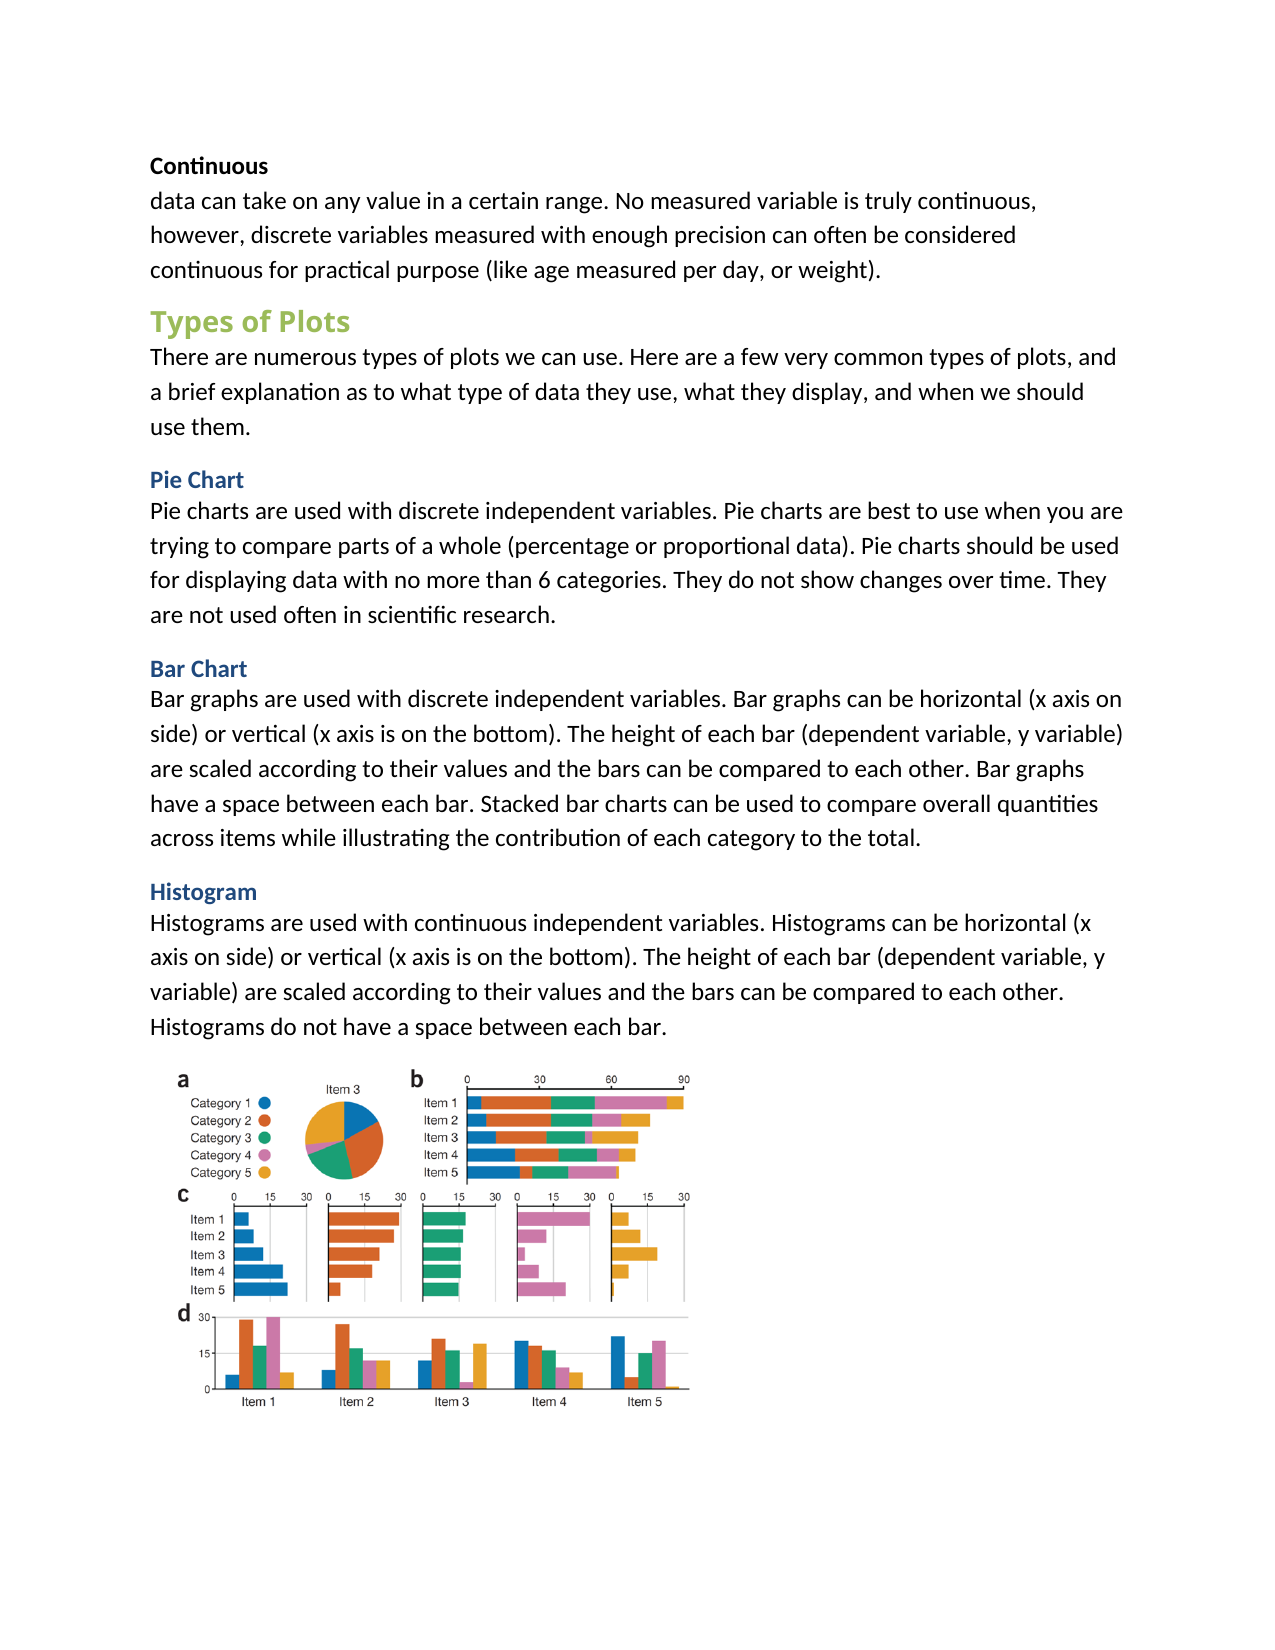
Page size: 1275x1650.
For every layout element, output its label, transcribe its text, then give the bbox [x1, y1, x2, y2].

subtitle Histogram [150, 876, 1125, 907]
text Continuous data can take on any value in a certain range. No measured variable is truly continuous, however, discrete variables measured with enough precision can often be considered continuous for practical purpose (like age measured per day, or weight). [150, 150, 1125, 285]
subtitle Types of Plots [150, 302, 1125, 341]
subtitle Bar Chart [150, 653, 1125, 683]
picture [168, 1064, 696, 1415]
subtitle Pie Chart [150, 464, 1125, 495]
